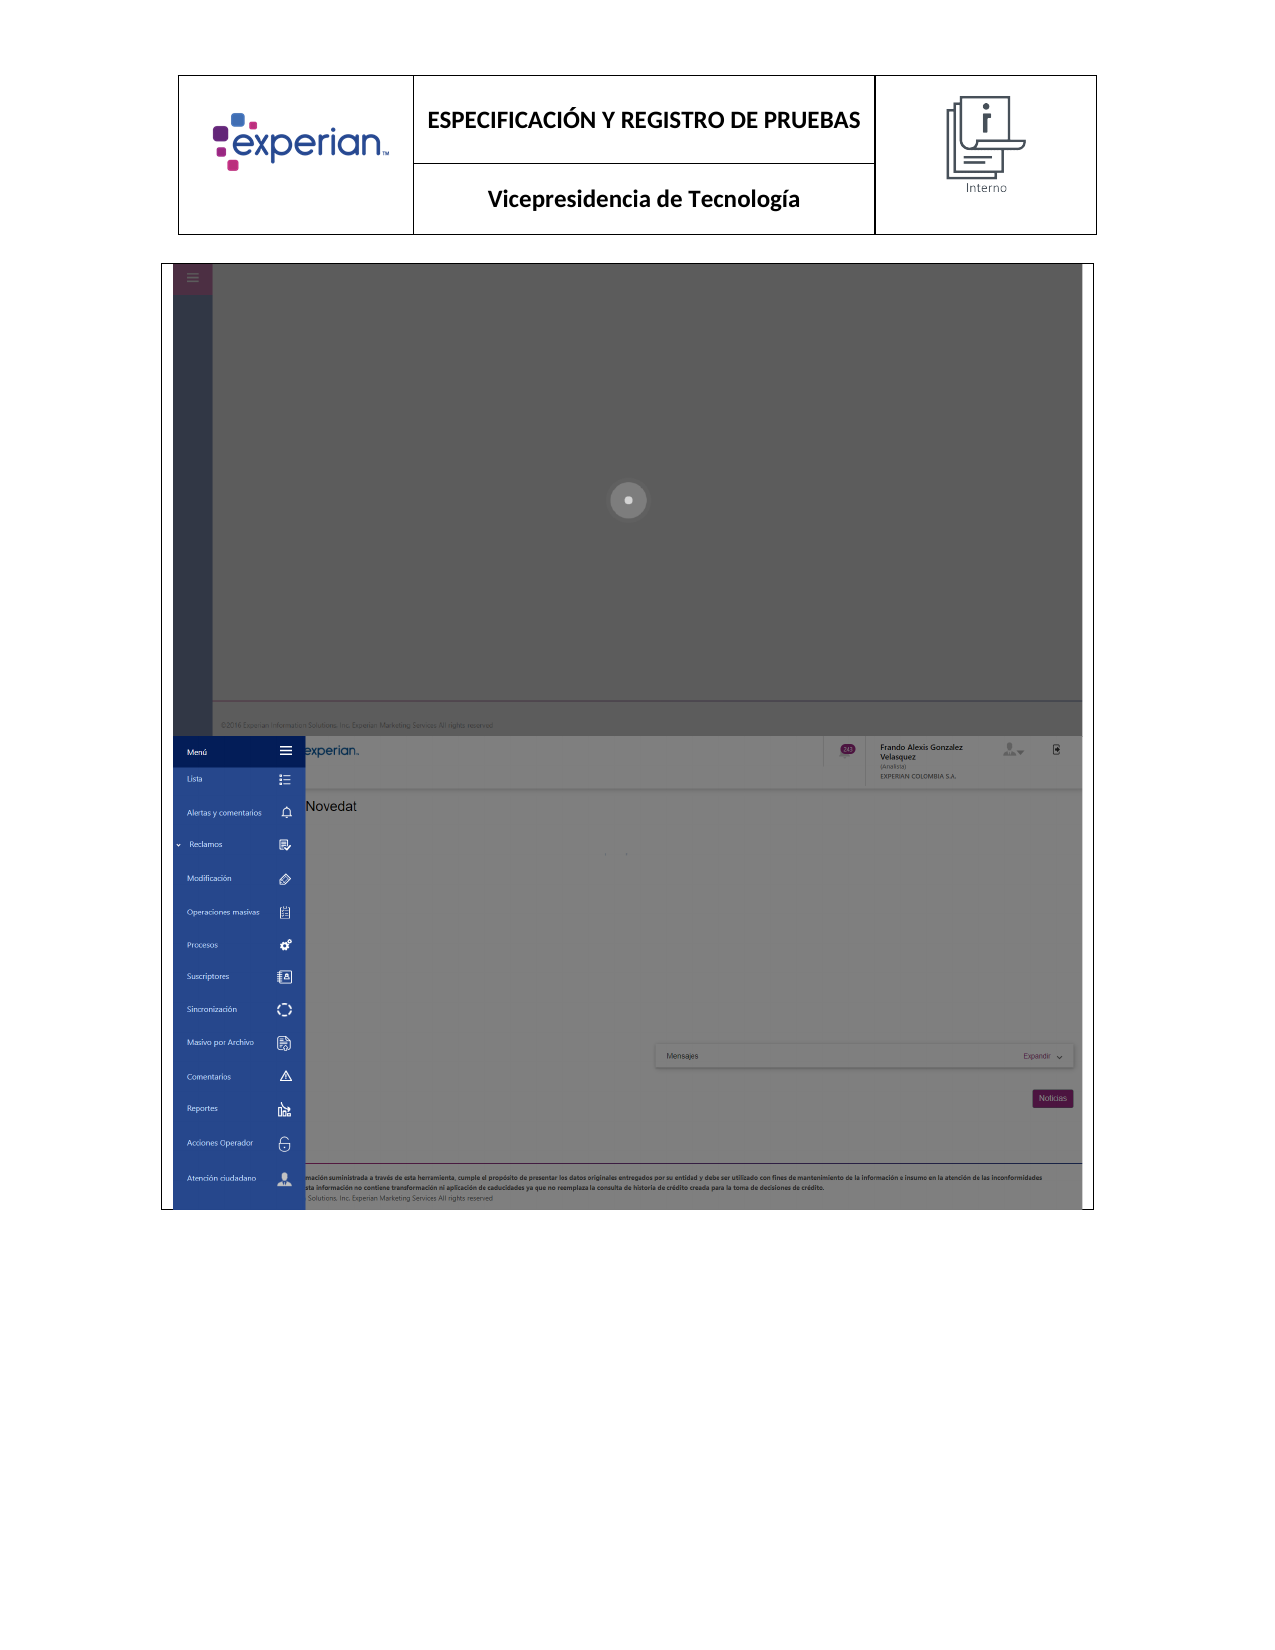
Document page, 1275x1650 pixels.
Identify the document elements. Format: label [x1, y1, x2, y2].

table_cell [1083, 264, 1093, 1209]
picture [946, 91, 1026, 193]
picture [173, 264, 1083, 1210]
picture [191, 91, 401, 192]
table_cell [162, 264, 173, 1209]
